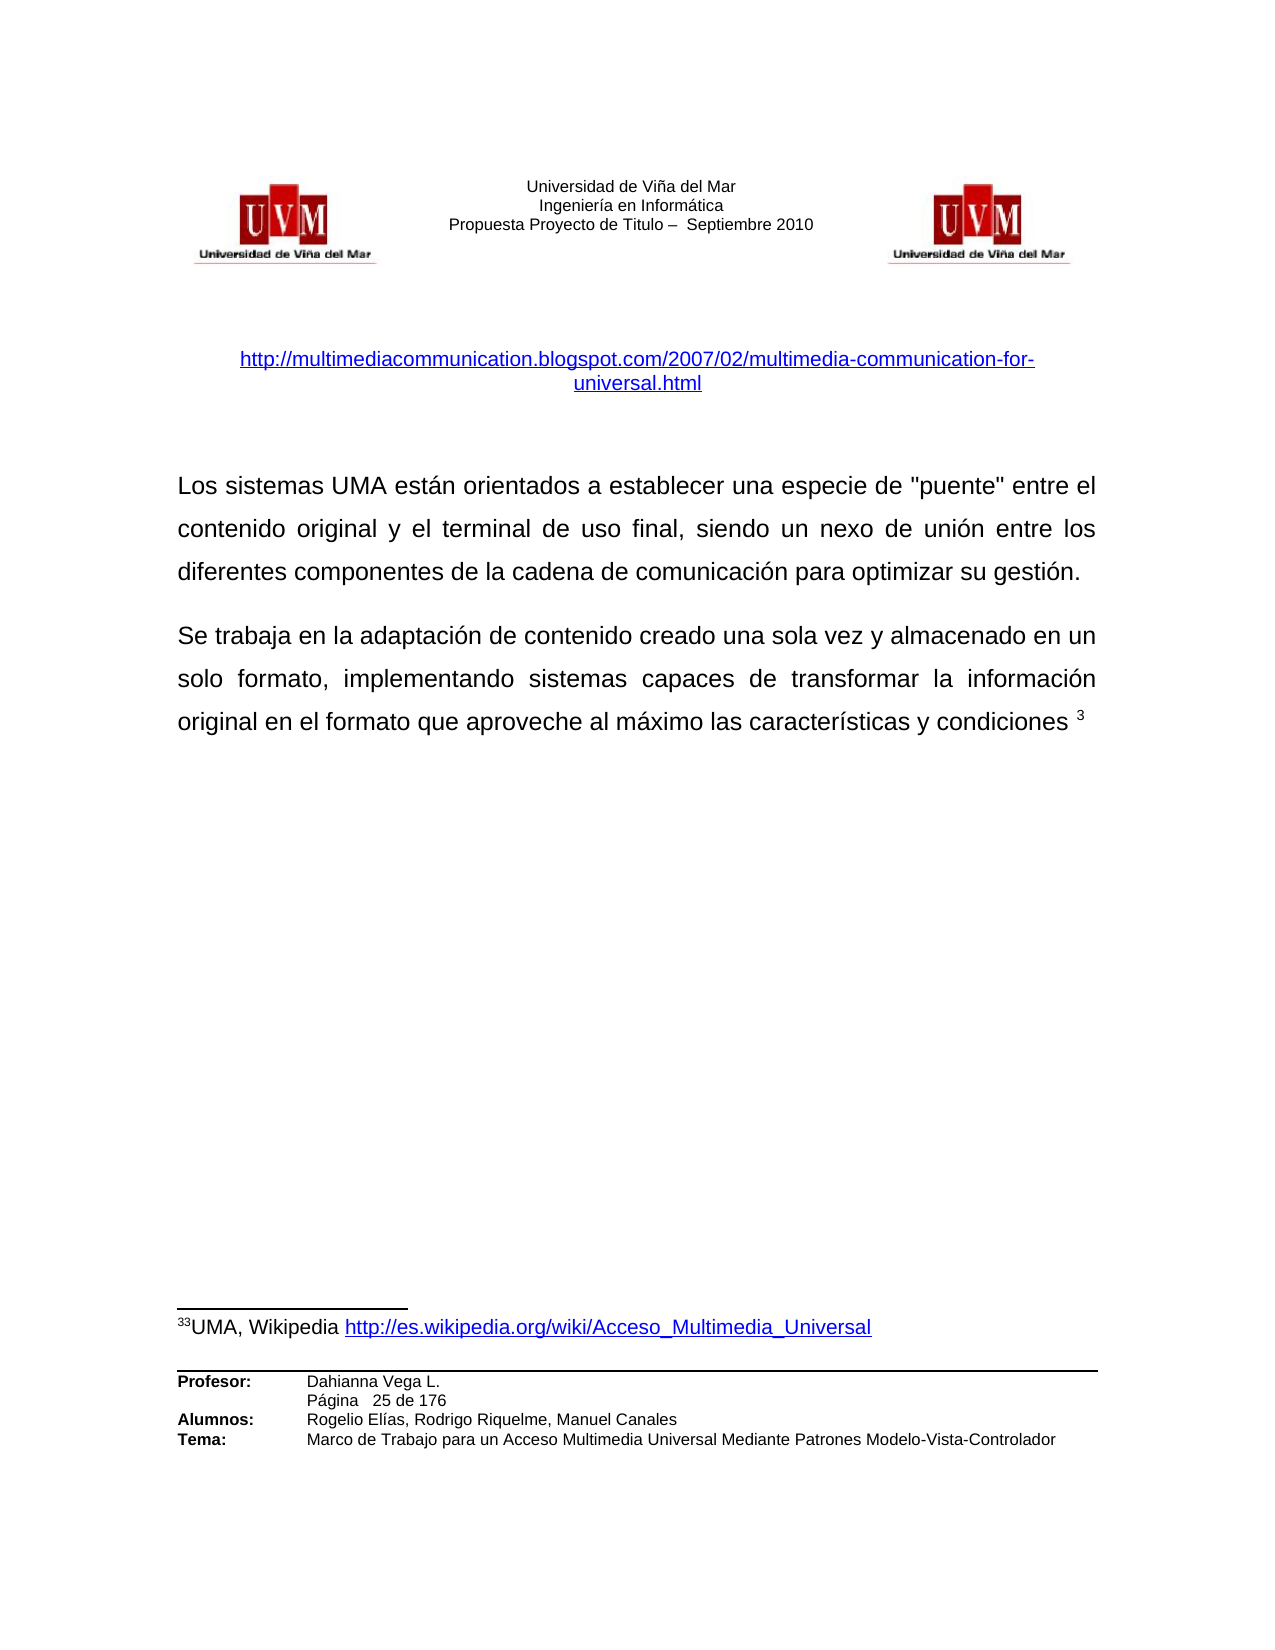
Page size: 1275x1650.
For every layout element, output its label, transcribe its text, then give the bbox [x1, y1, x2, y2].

text Se trabaja en la adaptación de contenido creado una sola vez y almacenado en un solo formato, implementando sistemas capaces de transformar la información original en el formato que aproveche al máximo las características y condiciones [177, 621, 1098, 736]
subtitle http://multimediacommunication.blogspot.com/2007/02/multimedia-communication-for-universal.html [177, 346, 1098, 394]
picture [177, 176, 390, 267]
picture [871, 176, 1084, 267]
text Los sistemas UMA están orientados a establecer una especie de "puente" entre el contenido original y el terminal de uso final, siendo un nexo de unión entre los diferentes componentes de la cadena de comunicación para optimizar su gestión. [177, 471, 1098, 586]
